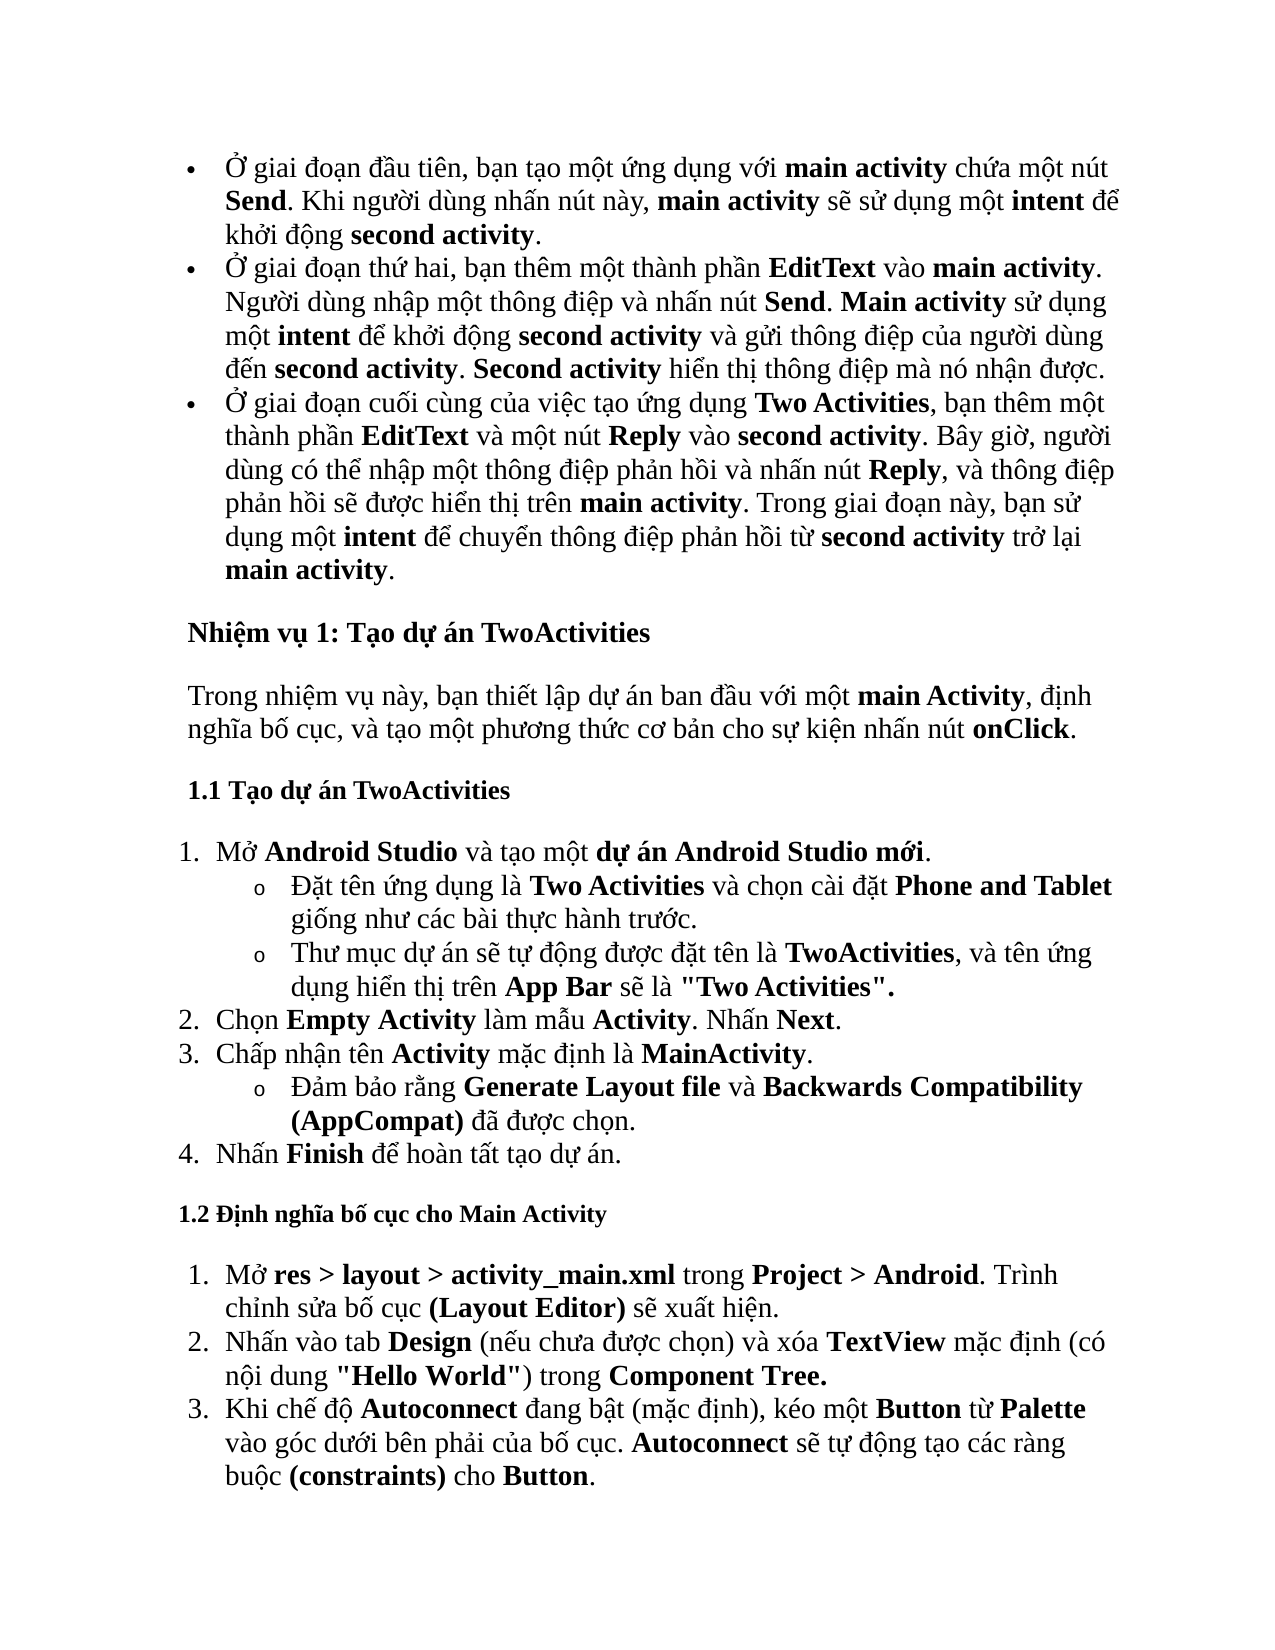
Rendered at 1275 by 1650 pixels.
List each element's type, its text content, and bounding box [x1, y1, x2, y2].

text 1.2 Định nghĩa bố cục cho Main Activity [178, 1199, 1125, 1228]
list Mở res > layout > activity_main.xml trong Project > Android. Trình chỉnh sửa bố cục (Layout Editor) sẽ xuất hiện. [187, 1257, 1125, 1324]
list Ở giai đoạn cuối cùng của việc tạo ứng dụng Two Activities, bạn thêm một thành phần EditText và một nút Reply vào second activity. Bây giờ, người dùng có thể nhập một thông điệp phản hồi và nhấn nút Reply, và thông điệp phản hồi sẽ được hiển thị trên main activity. Trong giai đoạn này, bạn sử dụng một intent để chuyển thông điệp phản hồi từ second activity trở lại main activity. [187, 385, 1125, 586]
list Ở giai đoạn đầu tiên, bạn tạo một ứng dụng với main activity chứa một nút Send. Khi người dùng nhấn nút này, main activity sẽ sử dụng một intent để khởi động second activity. [187, 150, 1125, 251]
list Thư mục dự án sẽ tự động được đặt tên là TwoActivities, và tên ứng dụng hiển thị trên App Bar sẽ là "Two Activities". [253, 935, 1125, 1002]
list Đặt tên ứng dụng là Two Activities và chọn cài đặt Phone and Tablet giống như các bài thực hành trước. [253, 868, 1125, 935]
list Ở giai đoạn thứ hai, bạn thêm một thành phần EditText vào main activity. Người dùng nhập một thông điệp và nhấn nút Send. Main activity sử dụng một intent để khởi động second activity và gửi thông điệp của người dùng đến second activity. Second activity hiển thị thông điệp mà nó nhận được. [187, 251, 1125, 385]
list Chọn Empty Activity làm mẫu Activity. Nhấn Next. [178, 1002, 1125, 1036]
list Đảm bảo rằng Generate Layout file và Backwards Compatibility (AppCompat) đã được chọn. [253, 1069, 1125, 1136]
list Nhấn Finish để hoàn tất tạo dự án. [178, 1136, 1125, 1170]
list Chấp nhận tên Activity mặc định là MainActivity. [178, 1036, 1125, 1069]
list Nhấn vào tab Design (nếu chưa được chọn) và xóa TextView mặc định (có nội dung "Hello World") trong Component Tree. [187, 1324, 1125, 1391]
text Trong nhiệm vụ này, bạn thiết lập dự án ban đầu với một main Activity, định nghĩa bố cục, và tạo một phương thức cơ bản cho sự kiện nhấn nút onClick. [187, 678, 1125, 745]
text 1.1 Tạo dự án TwoActivities [187, 774, 1125, 805]
list Mở Android Studio và tạo một dự án Android Studio mới. [178, 834, 1125, 868]
text Nhiệm vụ 1: Tạo dự án TwoActivities [187, 615, 1125, 649]
list Khi chế độ Autoconnect đang bật (mặc định), kéo một Button từ Palette vào góc dưới bên phải của bố cục. Autoconnect sẽ tự động tạo các ràng buộc (constraints) cho Button. [187, 1391, 1125, 1492]
